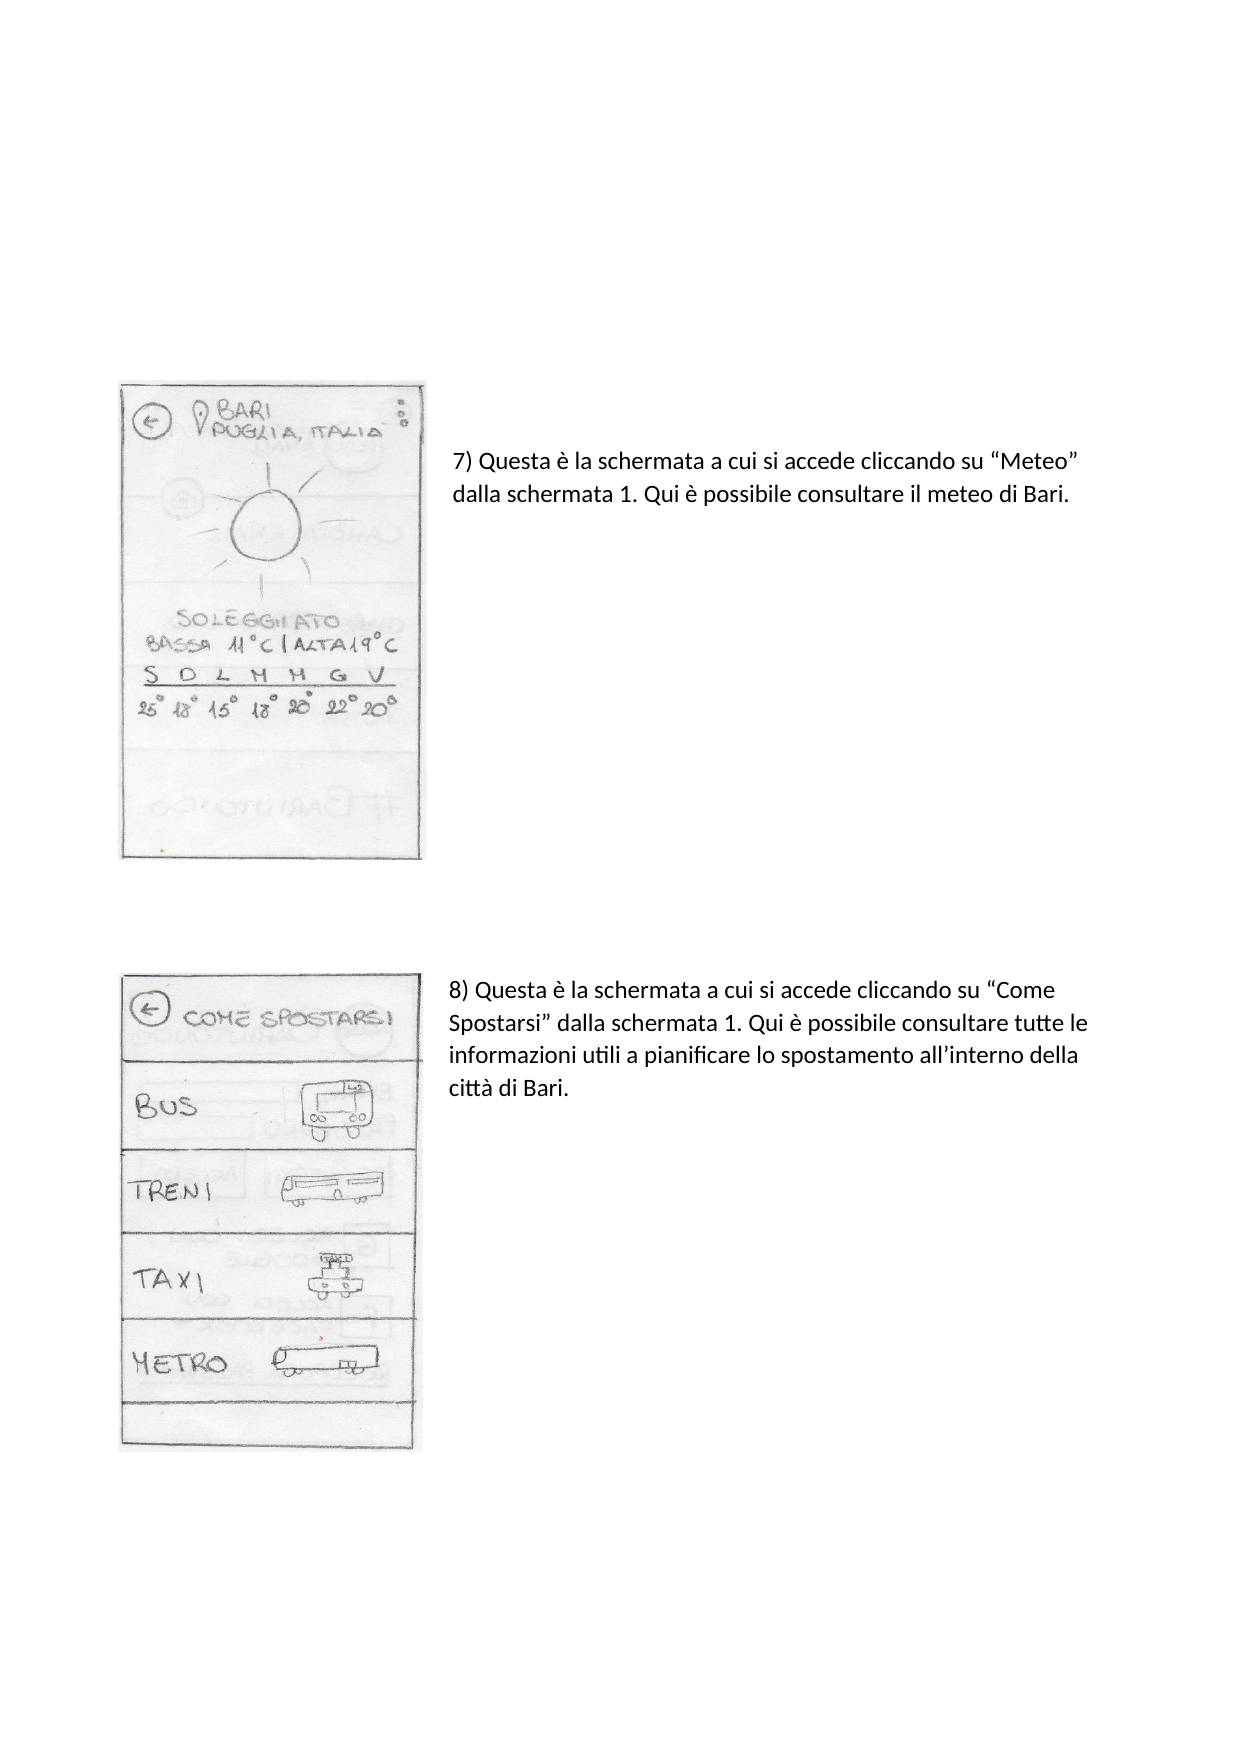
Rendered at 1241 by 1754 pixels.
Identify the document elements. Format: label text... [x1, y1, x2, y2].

picture [118, 973, 430, 1462]
text 7) Questa è la schermata a cui si accede cliccando su “Meteo” dalla schermata 1. Qui è possibile consultare il meteo di Bari. [434, 445, 1122, 508]
picture [118, 380, 434, 876]
text 8) Questa è la schermata a cui si accede cliccando su “Come Spostarsi” dalla schermata 1. Qui è possibile consultare tutte le informazioni utili a pianificare lo spostamento all’interno della città di Bari. [430, 974, 1122, 1103]
